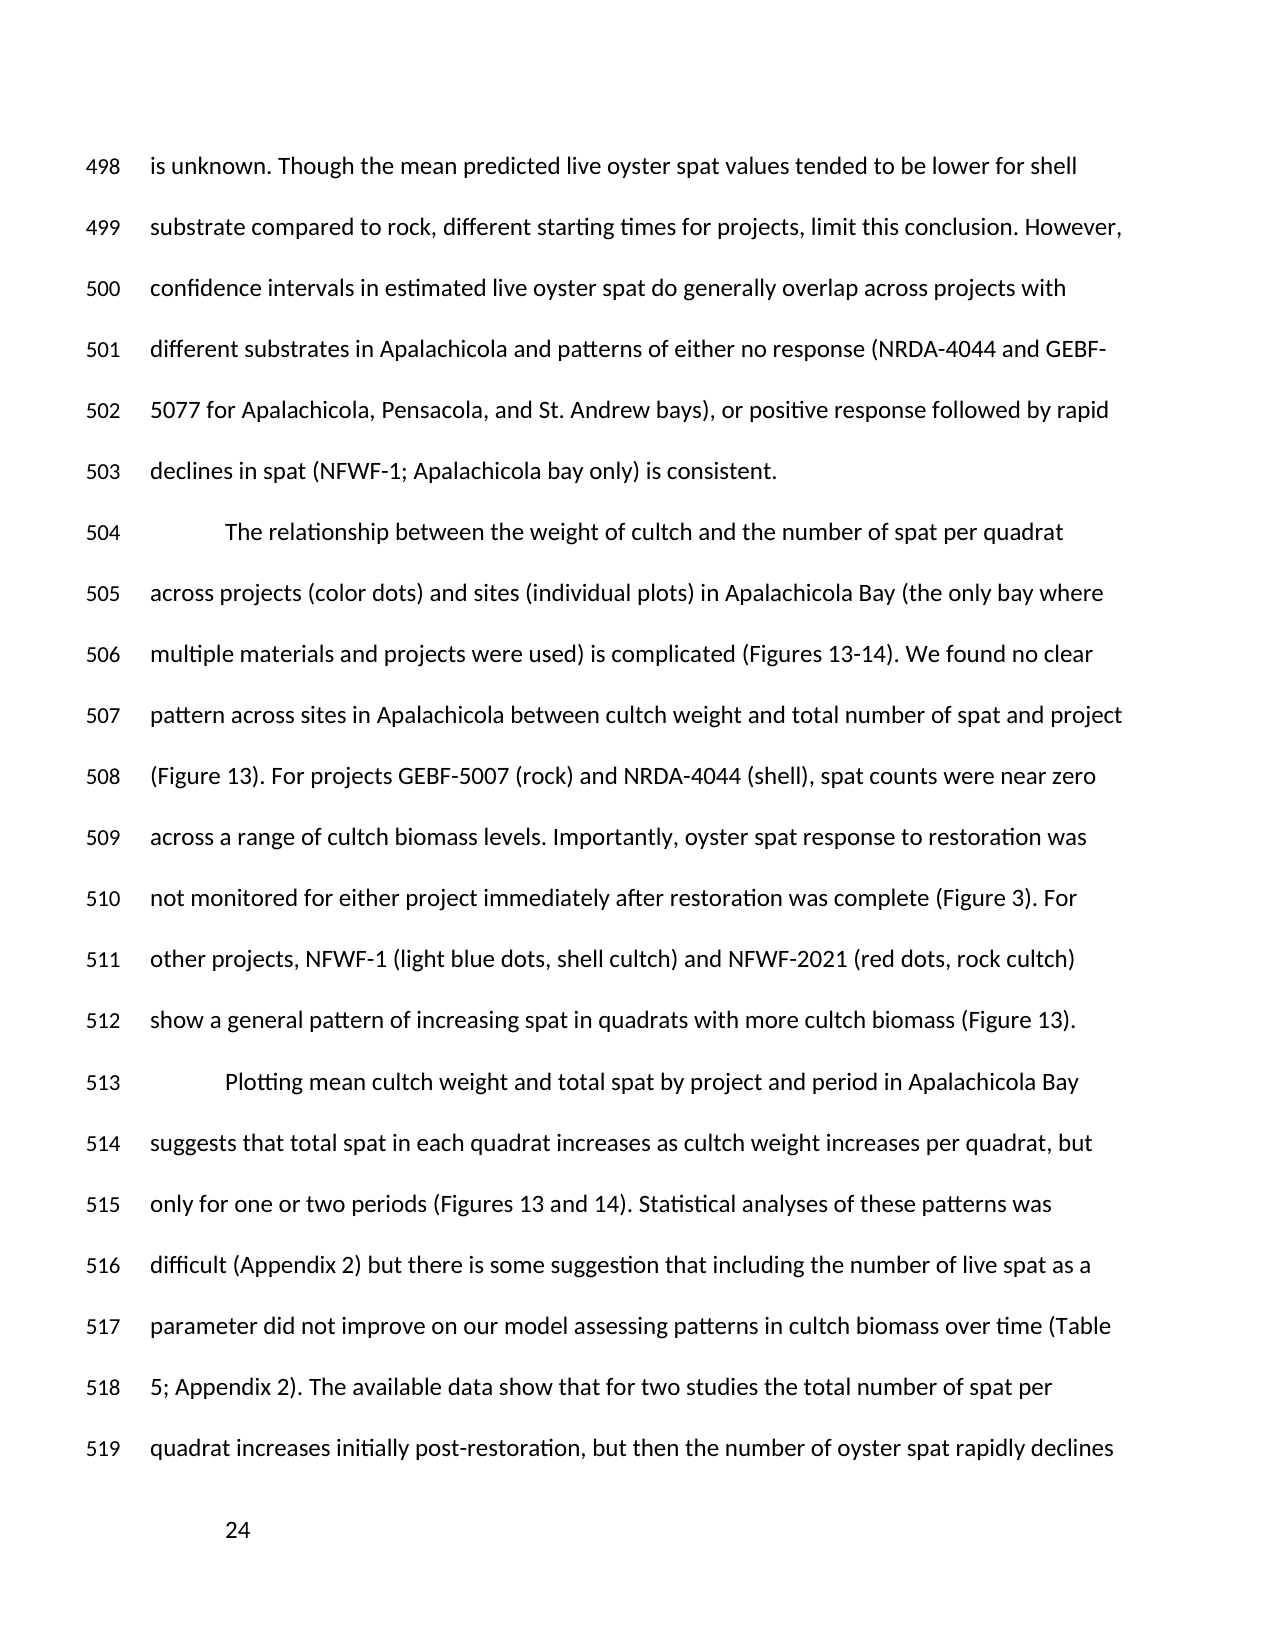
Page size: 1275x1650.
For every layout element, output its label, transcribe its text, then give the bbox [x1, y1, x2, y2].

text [150, 150, 1125, 486]
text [150, 1066, 1125, 1462]
text The relationship between the weight of cultch and the number of spat per quadrat across projects (color dots) and sites (individual plots) in Apalachicola Bay (the only bay where multiple materials and projects were used) is complicated (Figures 13-14). We found no clear pattern across sites in Apalachicola between cultch weight and total number of spat and project (Figure 13). For projects GEBF-5007 (rock) and NRDA-4044 (shell), spat counts were near zero across a range of cultch biomass levels. Importantly, oyster spat response to restoration was not monitored for either project immediately after restoration was complete (Figure 3). For other projects, NFWF-1 (light blue dots, shell cultch) and NFWF-2021 (red dots, rock cultch) show a general pattern of increasing spat in quadrats with more cultch biomass (Figure 13). [150, 516, 1125, 1035]
